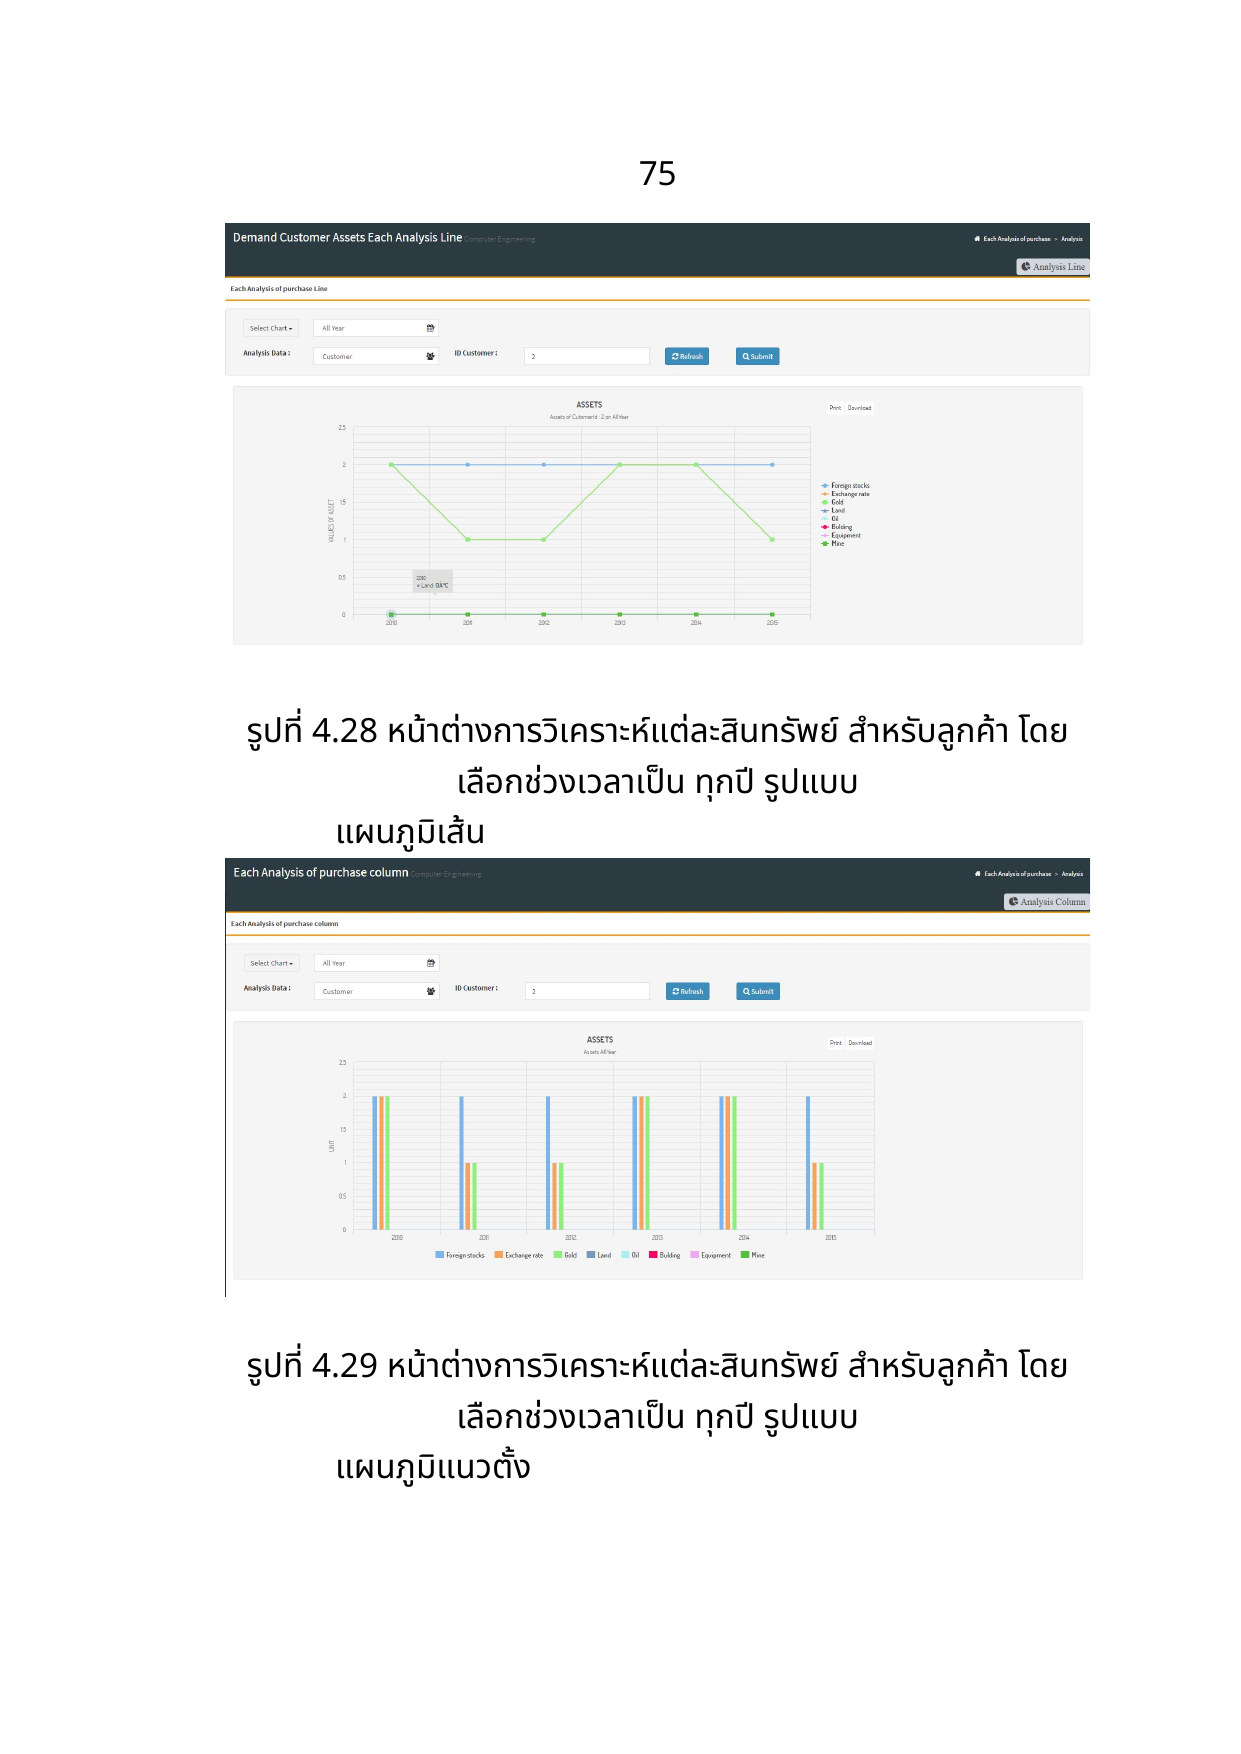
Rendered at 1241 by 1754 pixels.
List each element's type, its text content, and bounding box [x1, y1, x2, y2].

text แผนภูมิเส้น [225, 808, 1090, 858]
picture [225, 858, 1091, 1297]
text แผนภูมิแนวตั้ง [225, 1443, 1090, 1494]
text รูปที่ 4.28 หน้าต่างการวิเคราะห์แต่ละสินทรัพย์ สำหรับลูกค้า โดยเลือกช่วงเวลาเป็น ทุกปี รูปแบบ [225, 707, 1090, 808]
text รูปที่ 4.29 หน้าต่างการวิเคราะห์แต่ละสินทรัพย์ สำหรับลูกค้า โดยเลือกช่วงเวลาเป็น ทุกปี รูปแบบ [225, 1342, 1090, 1443]
picture [225, 223, 1091, 662]
